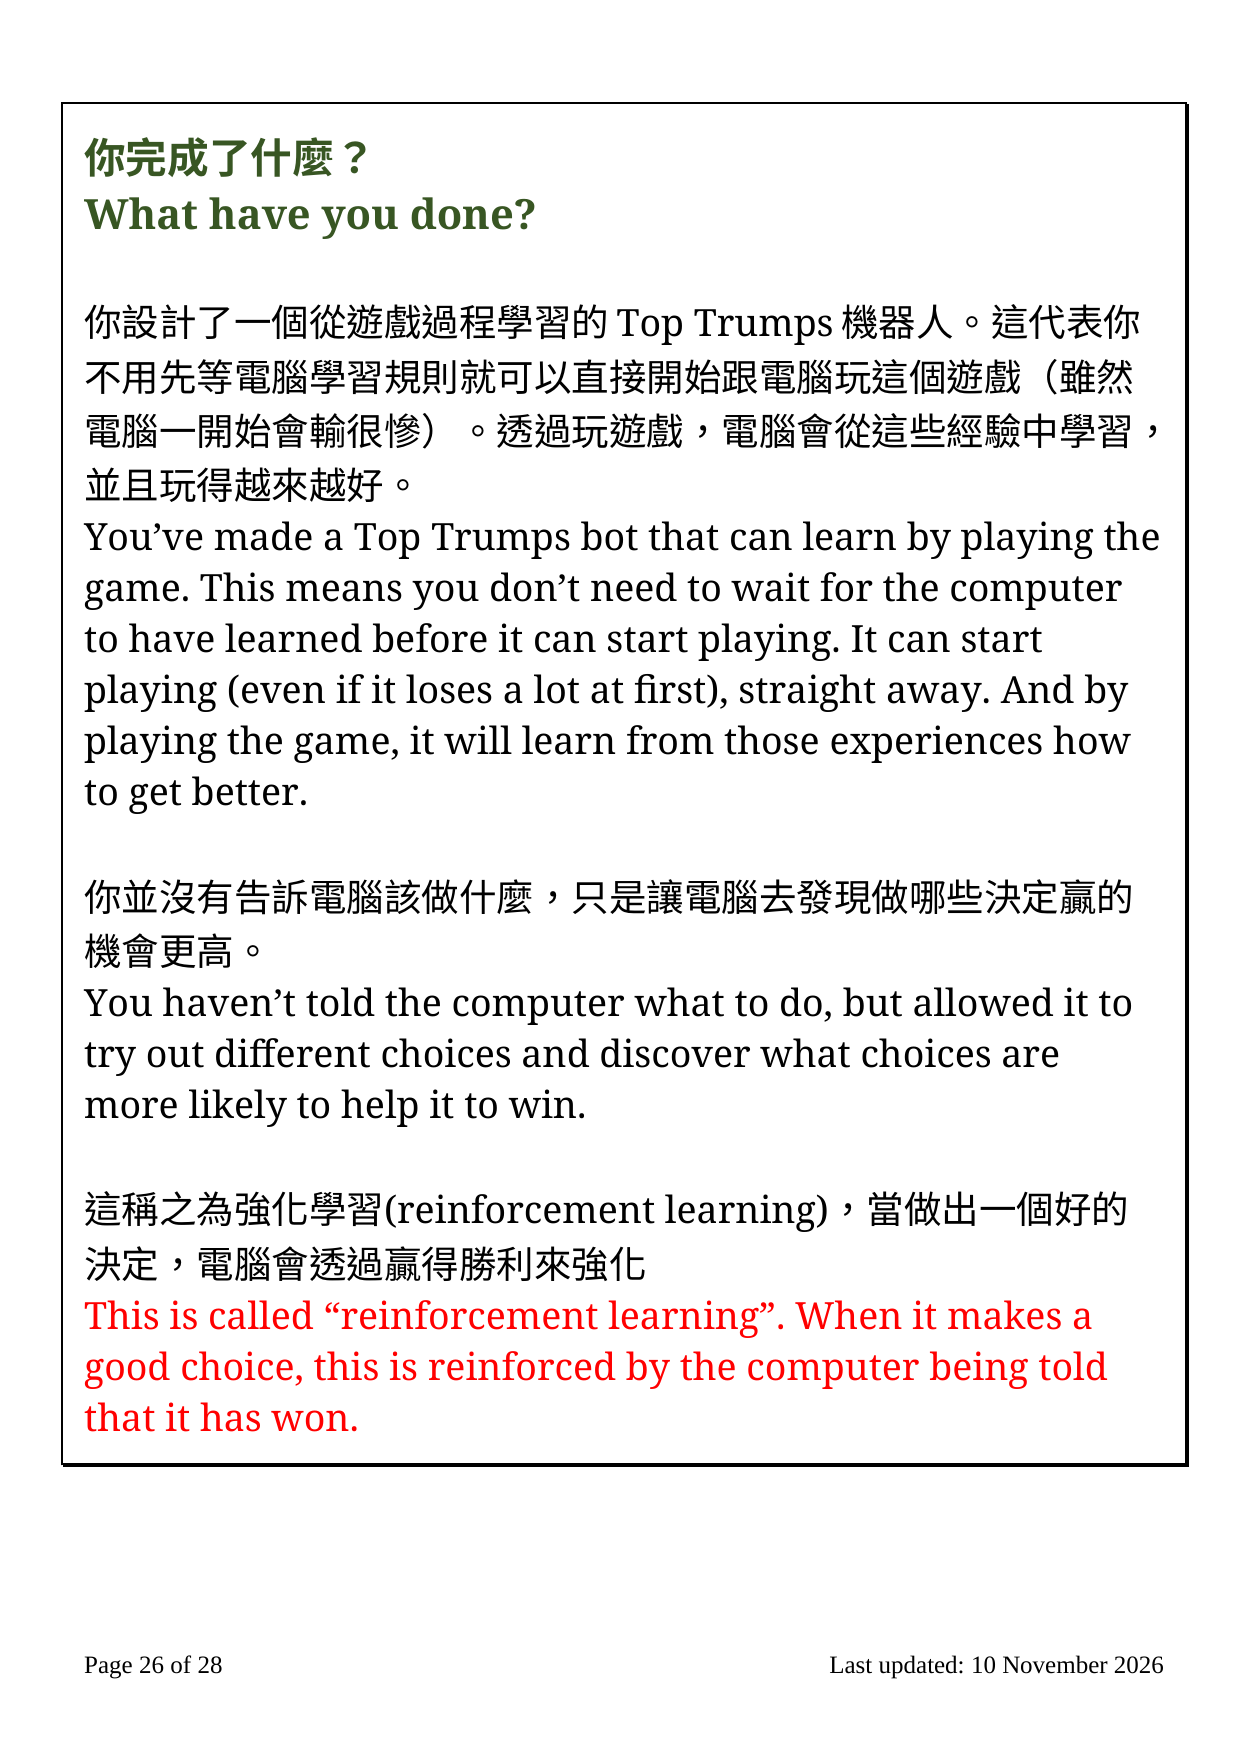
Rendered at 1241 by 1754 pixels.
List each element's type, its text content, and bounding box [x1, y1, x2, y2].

text 你設計了一個從遊戲過程學習的Top Trumps機器人。這代表你不用先等電腦學習規則就可以直接開始跟電腦玩這個遊戲（雖然電腦一開始會輸很慘）。透過玩遊戲，電腦會從這些經驗中學習，並且玩得越來越好。 [84, 293, 1164, 510]
text 你完成了什麼？ [63, 104, 1185, 185]
text 你並沒有告訴電腦該做什麼，只是讓電腦去發現做哪些決定贏的機會更高。 [84, 868, 1164, 976]
text This is called “reinforcement learning”. When it makes a good choice, this is reinforced by the computer being told that it has won. [63, 1266, 1185, 1463]
text You haven’t told the computer what to do, but allowed it to try out different choices and discover what choices are more likely to help it to win. [84, 976, 1164, 1129]
text You’ve made a Top Trumps bot that can learn by playing the game. This means you don’t need to wait for the computer to have learned before it can start playing. It can start playing (even if it loses a lot at first), straight away. And by playing the game, it will learn from those experiences how to get better. [84, 510, 1164, 817]
text 這稱之為強化學習(reinforcement learning)，當做出一個好的決定，電腦會透過贏得勝利來強化 [84, 1180, 1164, 1266]
text What have you done? [84, 185, 1164, 242]
